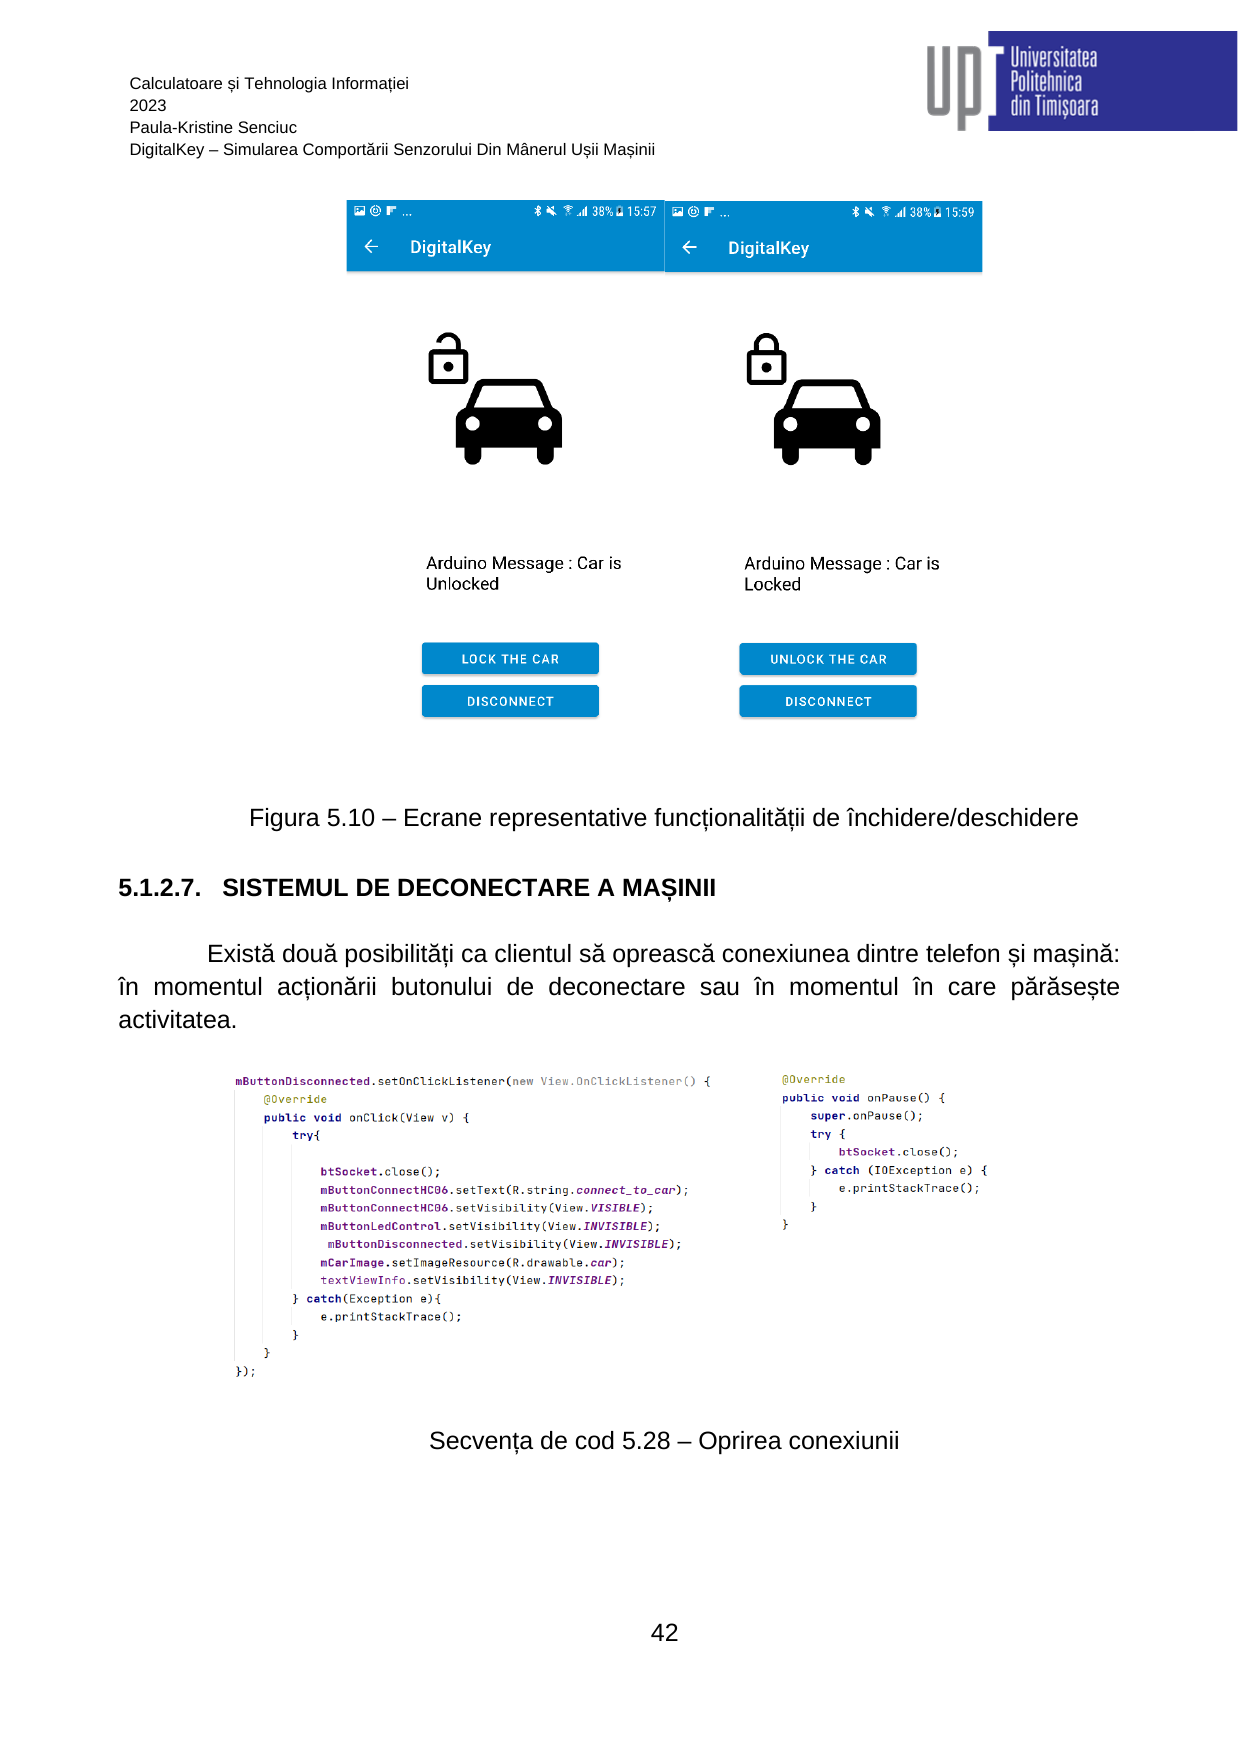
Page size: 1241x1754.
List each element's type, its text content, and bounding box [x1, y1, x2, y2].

picture [464, 241, 468, 252]
picture [346, 272, 983, 766]
text Secvența de cod 5.28 – Oprirea conexiunii [118, 1426, 1122, 1455]
picture [617, 206, 622, 216]
text Există două posibilități ca clientul să oprească conexiunea dintre telefon și mașină: în momentul acționării butonului de deconectare sau în momentul în care părăsește activitatea. [118, 939, 1122, 1034]
picture [705, 208, 713, 215]
subtitle 5.1.2.7. SISTEMUL DE DECONECTARE A MAȘINII [118, 873, 1122, 902]
text Figura 5.10 – Ecrane representative funcționalității de închidere/deschidere [118, 803, 1122, 832]
picture [206, 1071, 1005, 1389]
picture [387, 207, 396, 214]
picture [730, 242, 734, 253]
picture [782, 242, 786, 253]
picture [927, 31, 1238, 131]
picture [935, 207, 940, 216]
